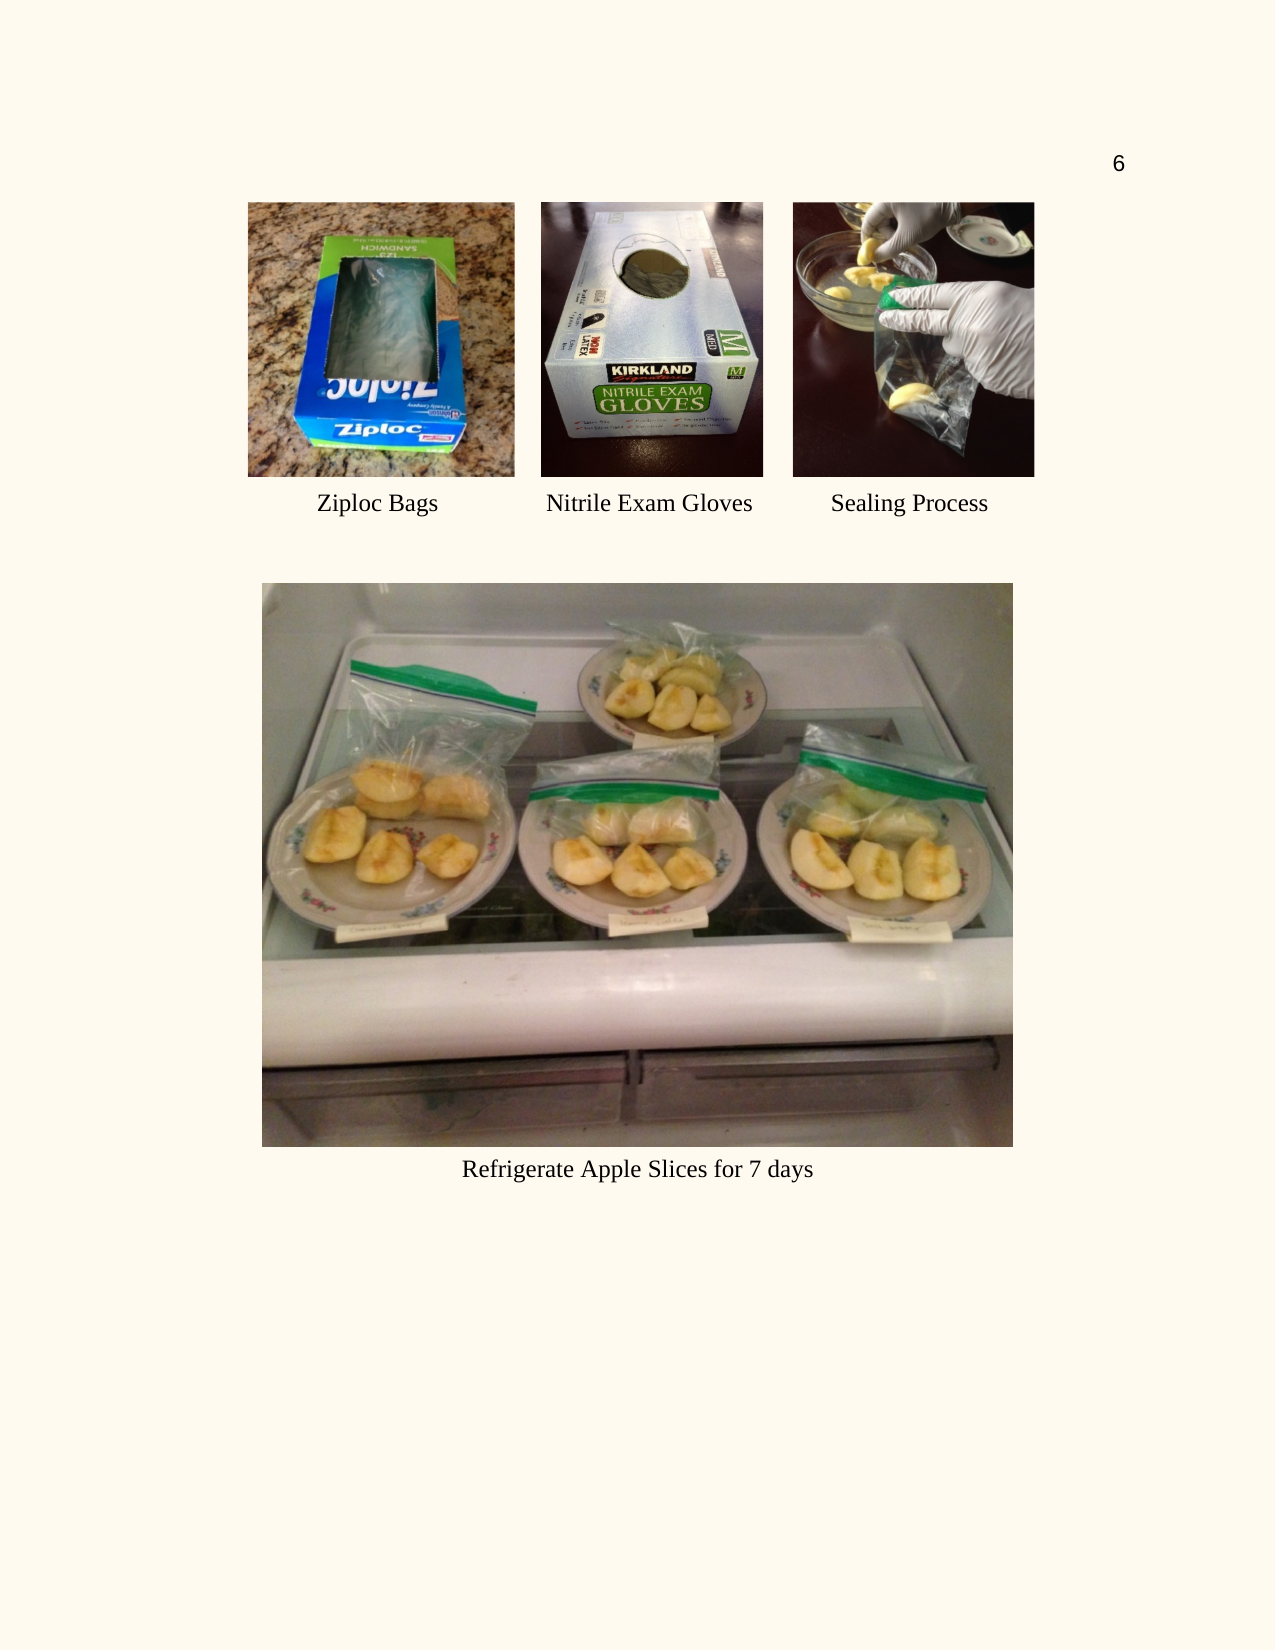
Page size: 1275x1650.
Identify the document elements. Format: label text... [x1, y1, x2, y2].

picture [262, 583, 1013, 1147]
table_cell Ziploc Bags [233, 488, 522, 555]
picture [248, 203, 515, 477]
table_header [233, 203, 522, 488]
table_header [522, 203, 776, 488]
table_cell Nitrile Exam Gloves [522, 488, 776, 555]
table_header [216, 584, 1059, 1154]
picture [793, 203, 1035, 477]
table_cell Refrigerate Apple Slices for 7 days [216, 1154, 1059, 1221]
picture [541, 202, 764, 477]
table_cell Sealing Process [776, 488, 1042, 555]
table_header [776, 203, 1042, 488]
